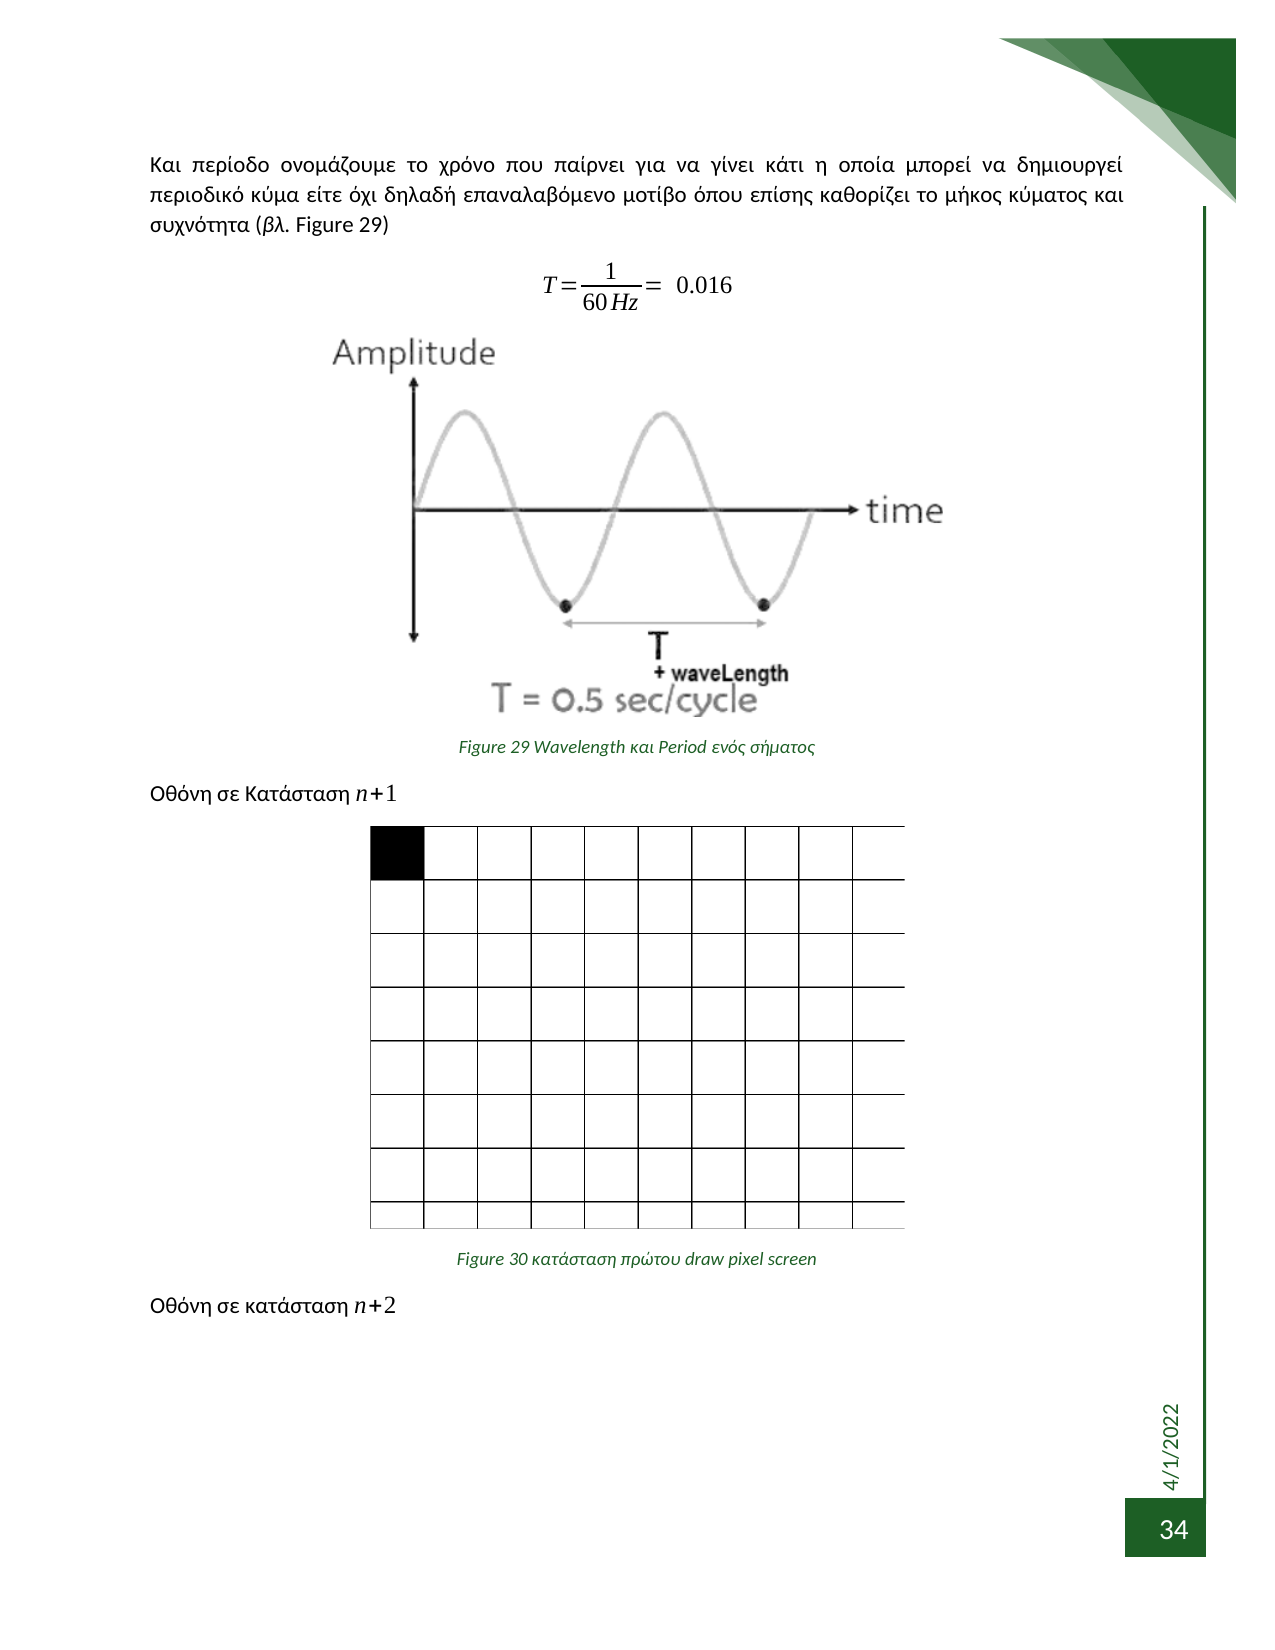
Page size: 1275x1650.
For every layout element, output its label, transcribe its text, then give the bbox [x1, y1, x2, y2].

picture [332, 335, 943, 717]
picture [997, 38, 1236, 204]
text Και περίοδο ονομάζουμε το χρόνο που παίρνει για να γίνει κάτι η οποία μπορεί να δημιουργεί περιοδικό κύμα είτε όχι δηλαδή επαναλαβόμενο μοτίβο όπου επίσης καθορίζει το μήκος κύματος και συχνότητα (βλ. Figure 29) [150, 150, 1125, 238]
text Figure 30 Wavelength και Period ενός σήματος [150, 735, 1125, 758]
picture [370, 826, 905, 1229]
text Οθόνη σε κατάσταση [150, 1291, 1125, 1319]
text Figure 31 κατάσταση πρώτου draw pixel screen [150, 1247, 1125, 1270]
text Οθόνη σε Κατάσταση [150, 779, 1125, 807]
